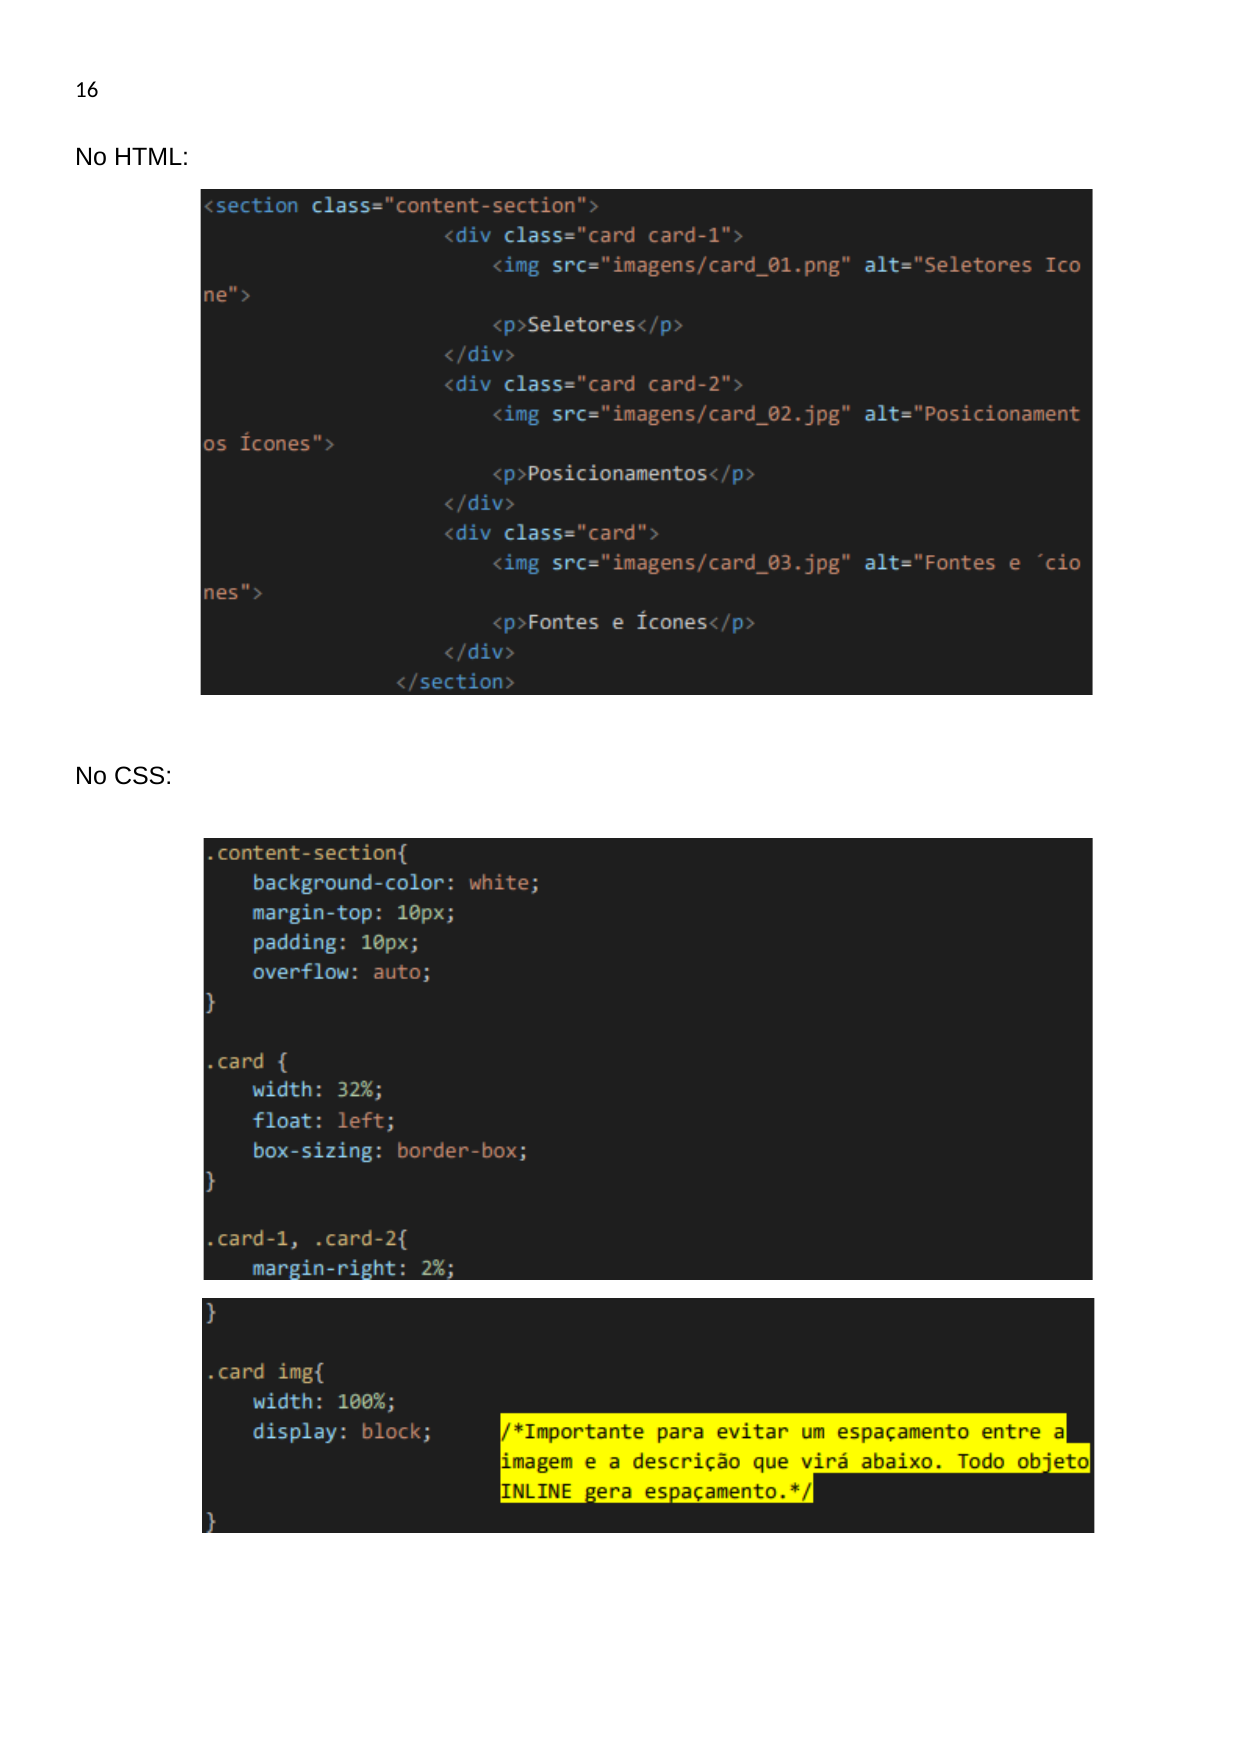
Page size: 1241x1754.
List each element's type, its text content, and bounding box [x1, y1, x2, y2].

text No CSS: [75, 761, 1221, 820]
text No HTML: [75, 142, 1221, 170]
picture [203, 838, 1093, 1280]
picture [200, 189, 1096, 695]
picture [202, 1298, 1095, 1533]
